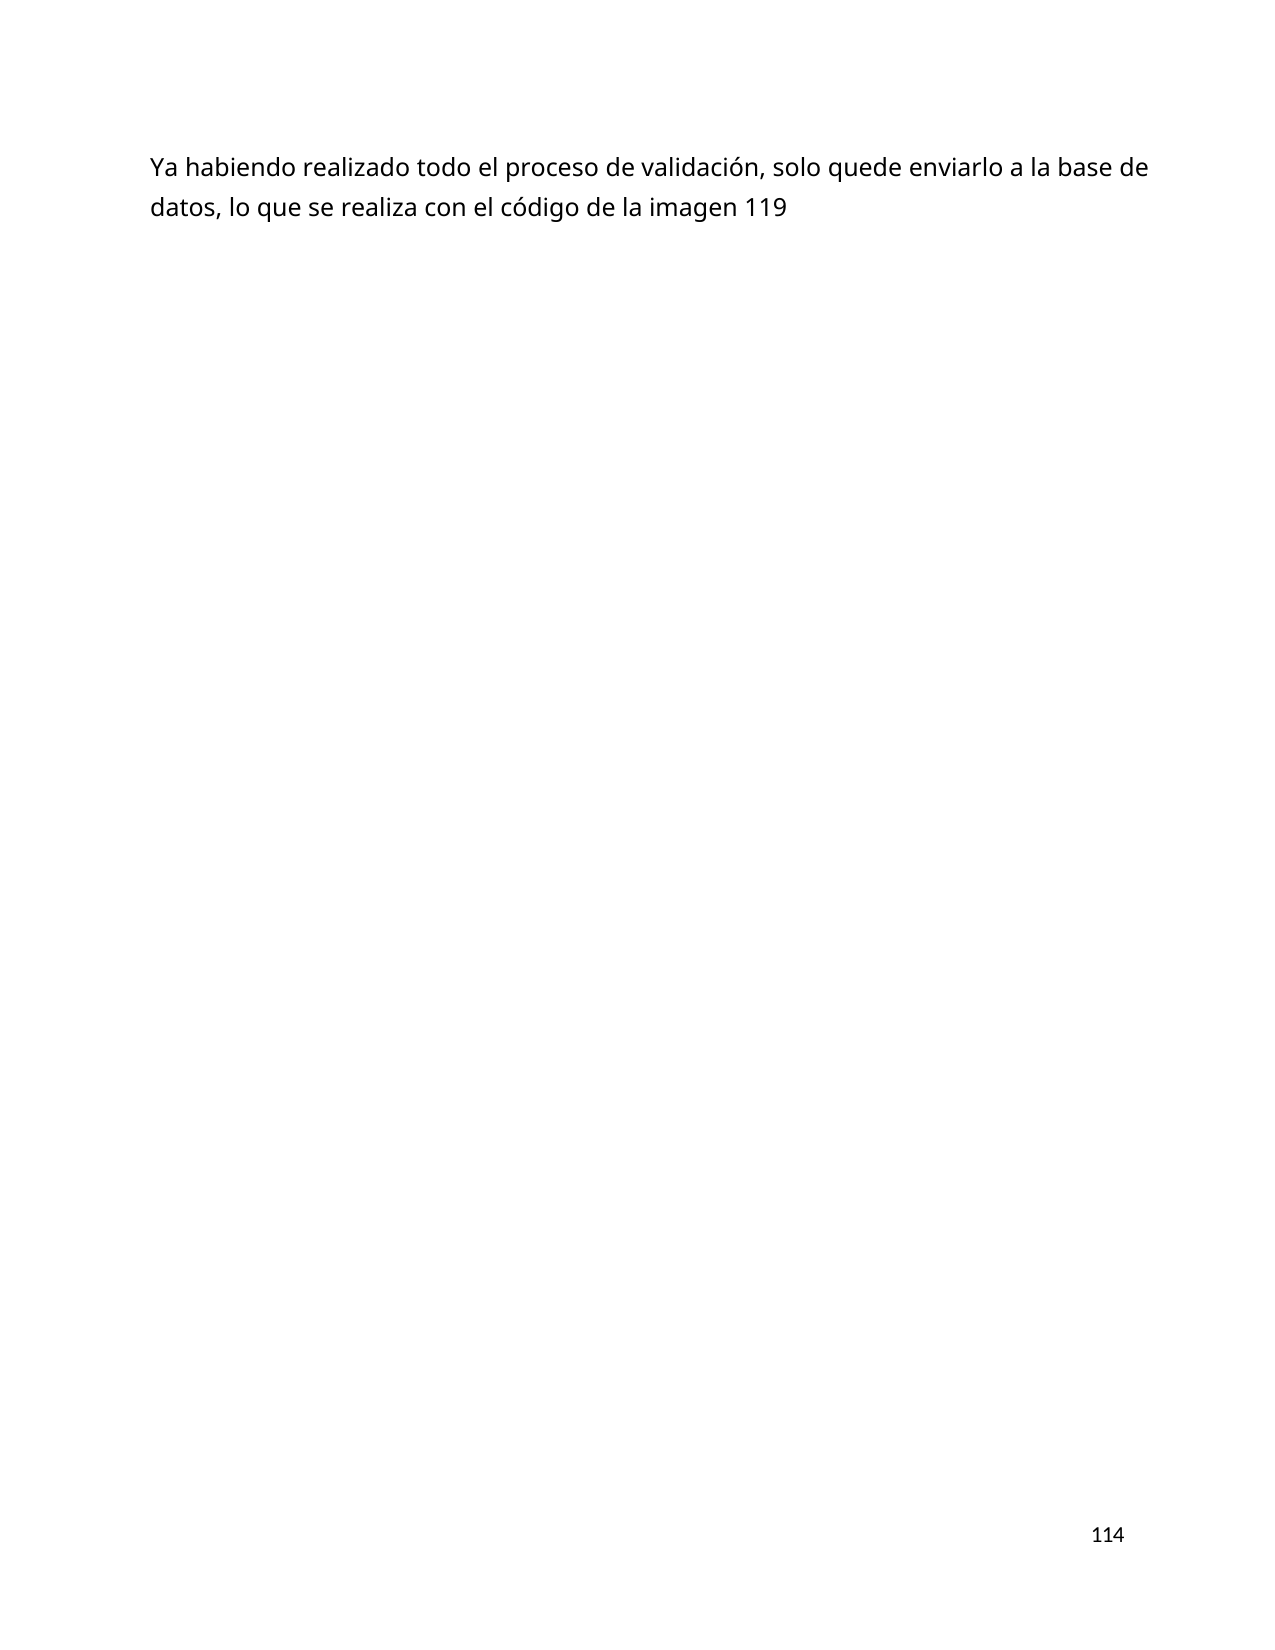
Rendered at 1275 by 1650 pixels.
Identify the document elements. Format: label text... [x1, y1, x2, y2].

text Ya habiendo realizado todo el proceso de validación, solo quede enviarlo a la base de datos, lo que se realiza con el código de la imagen 119 [150, 150, 1162, 223]
